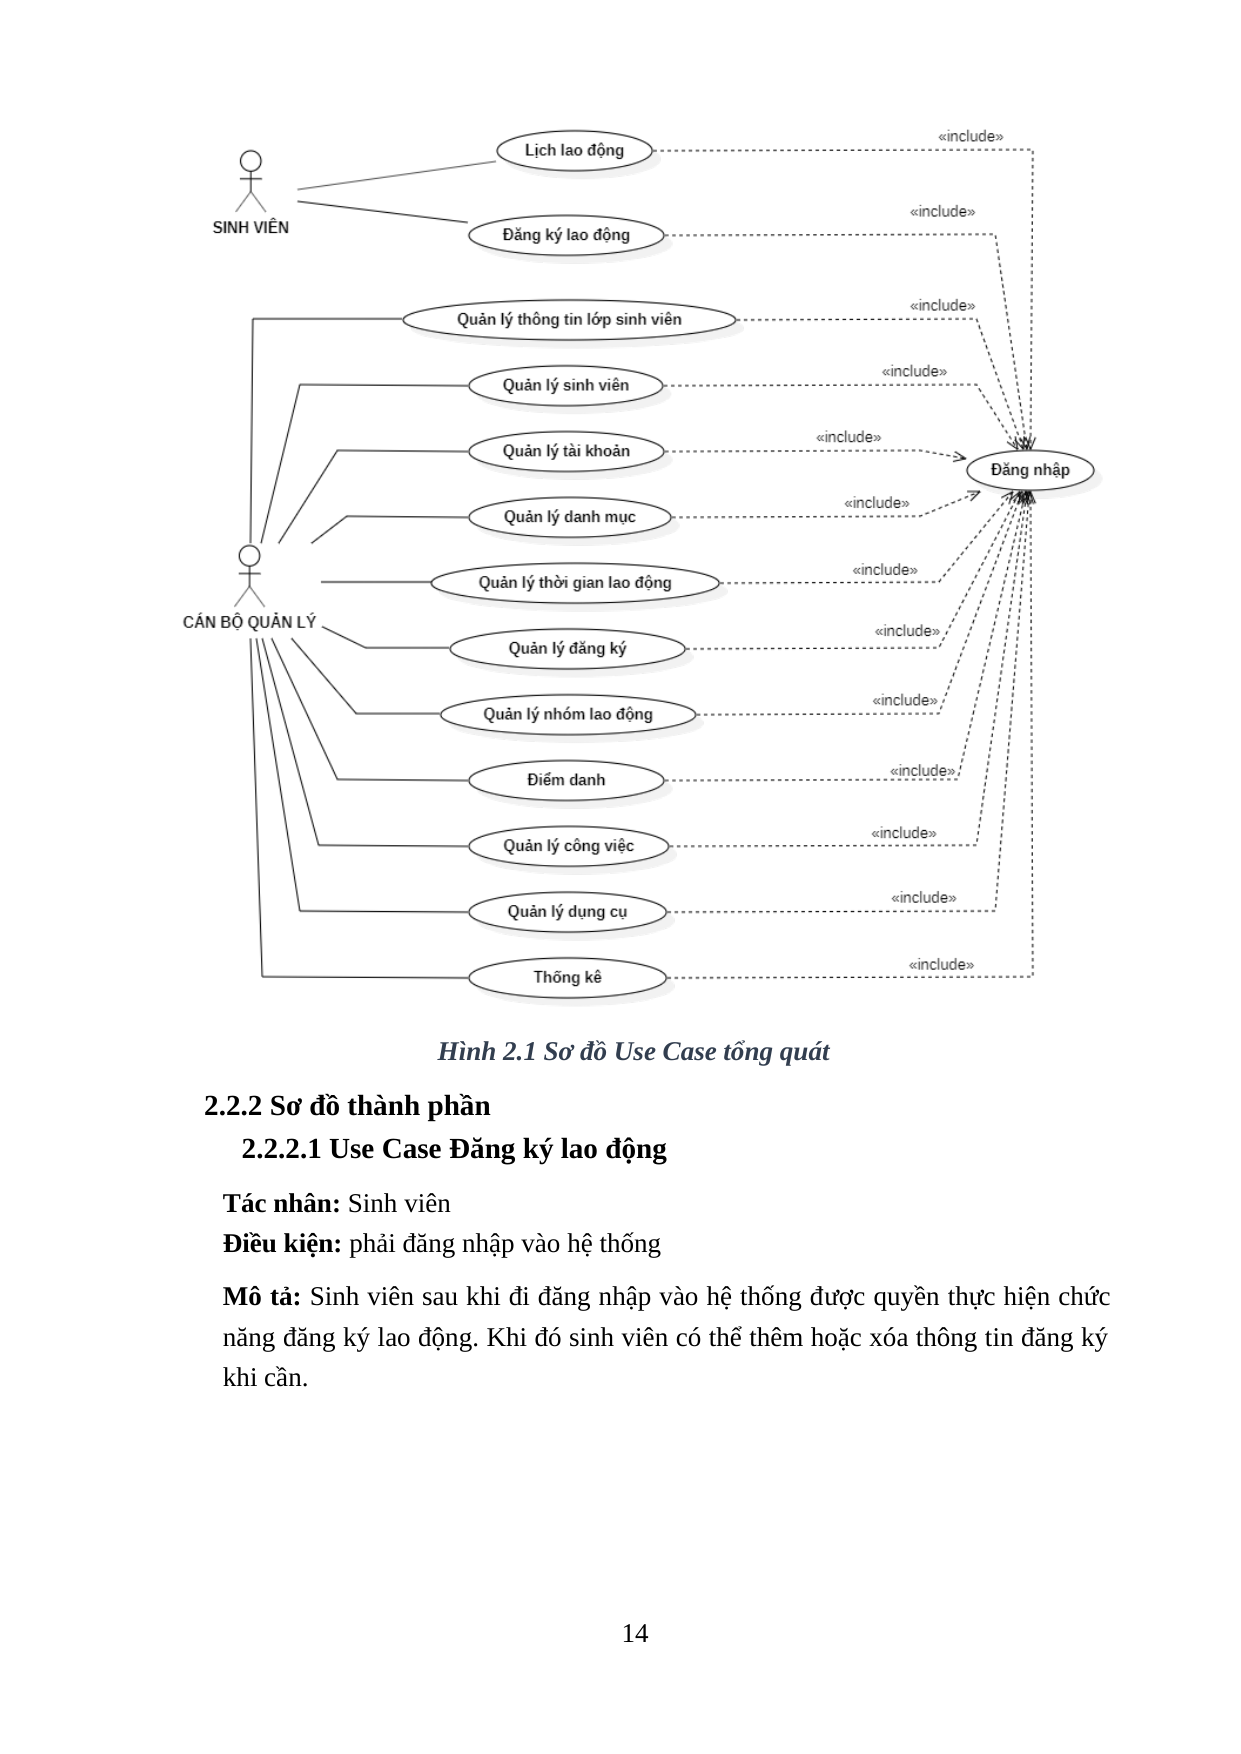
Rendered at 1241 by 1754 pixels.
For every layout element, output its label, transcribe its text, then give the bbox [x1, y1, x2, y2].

text Tác nhân: Sinh viên [223, 1187, 1122, 1218]
picture [166, 118, 1104, 1013]
text Điều kiện: phải đăng nhập vào hệ thống [223, 1228, 1122, 1259]
text Hình 2.1 Sơ đồ Use Case tổng quát [148, 1035, 1122, 1066]
list 2.2.2 Sơ đồ thành phần [204, 1088, 1122, 1121]
text Mô tả: Sinh viên sau khi đi đăng nhập vào hệ thống được quyền thực hiện chức năng đăng ký lao động. Khi đó sinh viên có thể thêm hoặc xóa thông tin đăng ký khi cần. [223, 1281, 1111, 1392]
list 2.2.2.1 Use Case Đăng ký lao động [241, 1131, 1122, 1165]
